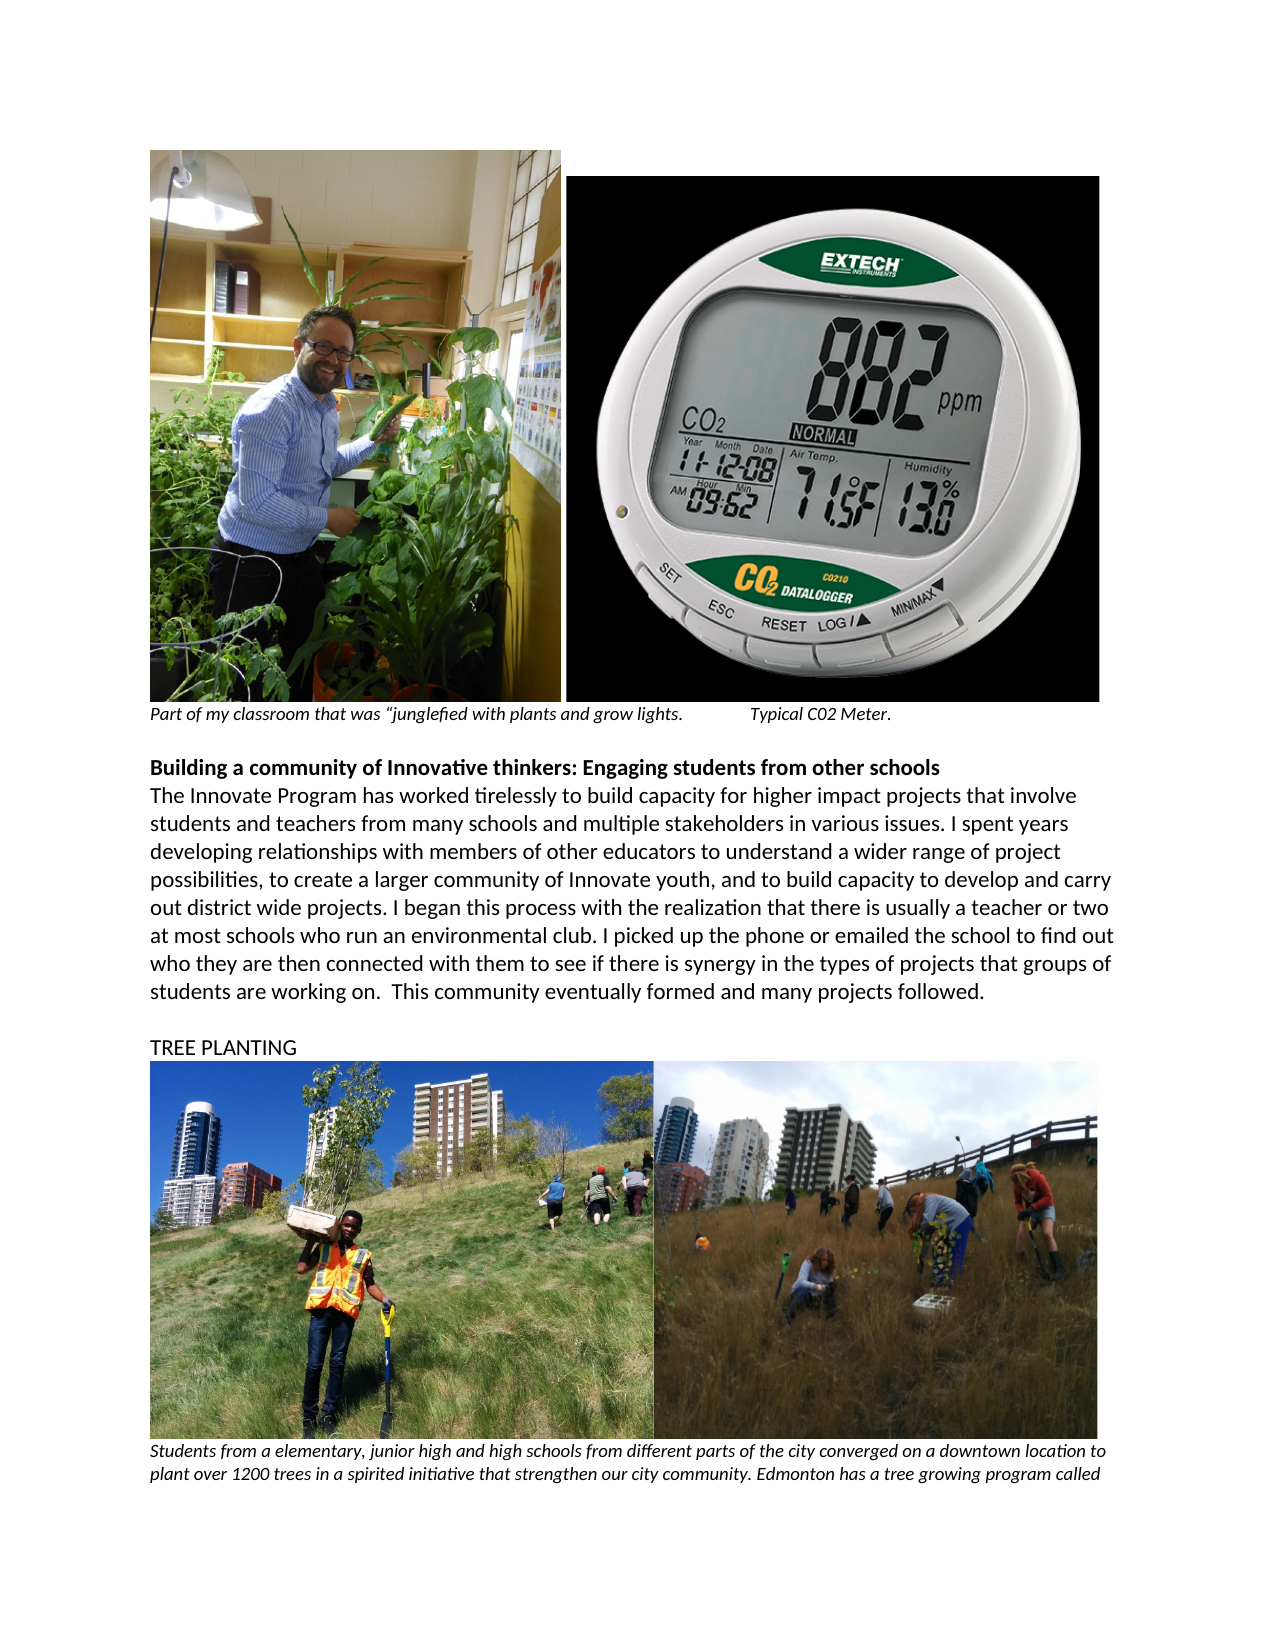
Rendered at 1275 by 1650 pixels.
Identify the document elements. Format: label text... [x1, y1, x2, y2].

picture [566, 176, 1100, 702]
text TREE PLANTING [150, 1033, 1125, 1061]
picture [150, 150, 561, 702]
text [150, 1439, 1125, 1485]
picture [150, 1061, 1098, 1439]
text Part of my classroom that was “junglefied with plants and grow lights. Typical C02 Meter. [150, 702, 1125, 725]
text Building a community of Innovative thinkers: Engaging students from other schools [150, 753, 1125, 781]
text The Innovate Program has worked tirelessly to build capacity for higher impact projects that involve students and teachers from many schools and multiple stakeholders in various issues. I spent years developing relationships with members of other educators to understand a wider range of project possibilities, to create a larger community of Innovate youth, and to build capacity to develop and carry out district wide projects. I began this process with the realization that there is usually a teacher or two at most schools who run an environmental club. I picked up the phone or emailed the school to find out who they are then connected with them to see if there is synergy in the types of projects that groups of students are working on. This community eventually formed and many projects followed. [150, 781, 1125, 1005]
